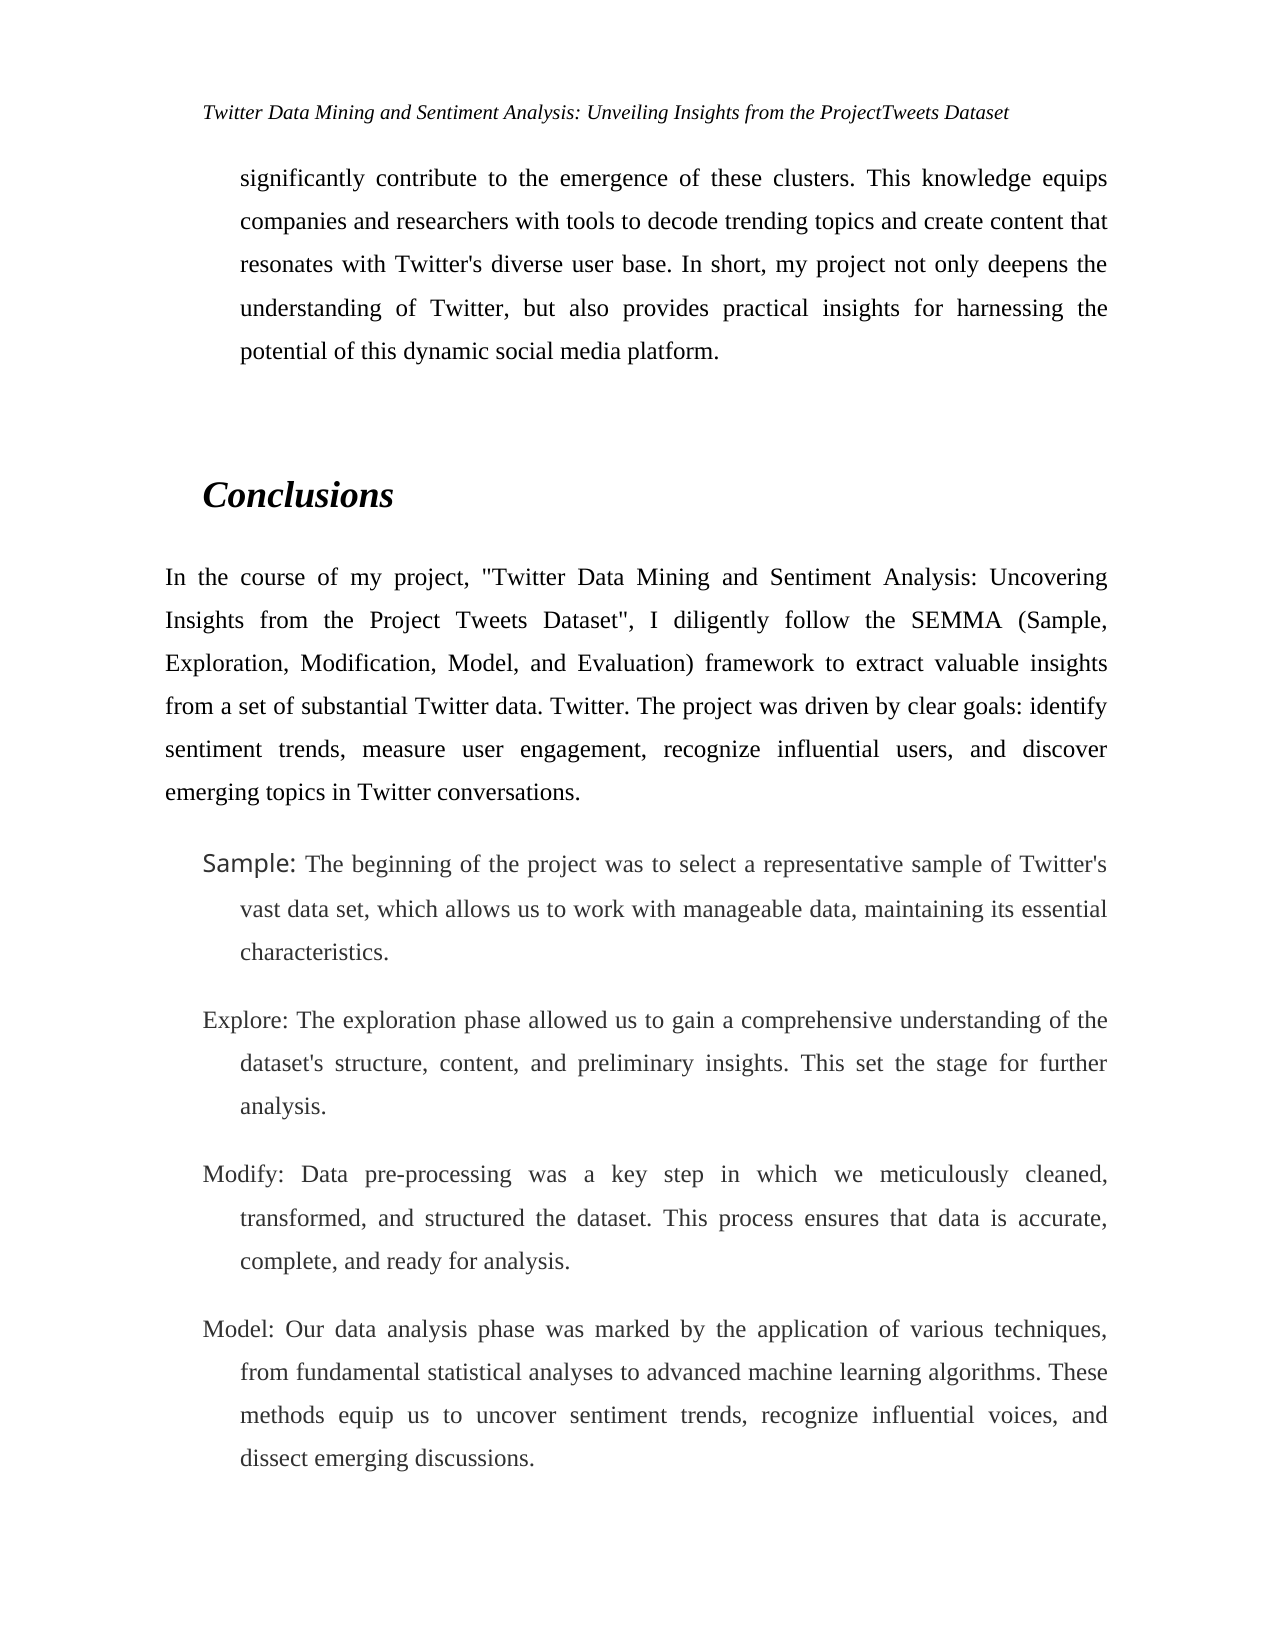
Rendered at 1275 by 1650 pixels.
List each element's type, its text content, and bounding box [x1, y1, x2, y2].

text In the course of my project, "Twitter Data Mining and Sentiment Analysis: Uncovering Insights from the Project Tweets Dataset", I diligently follow the SEMMA (Sample, Exploration, Modification, Model, and Evaluation) framework to extract valuable insights from a set of substantial Twitter data. Twitter. The project was driven by clear goals: identify sentiment trends, measure user engagement, recognize influential users, and discover emerging topics in Twitter conversations. [165, 562, 1109, 806]
text Model: Our data analysis phase was marked by the application of various techniques, from fundamental statistical analyses to advanced machine learning algorithms. These methods equip us to uncover sentiment trends, recognize influential voices, and dissect emerging discussions. [202, 1314, 1109, 1472]
text Modify: Data pre-processing was a key step in which we meticulously cleaned, transformed, and structured the dataset. This process ensures that data is accurate, complete, and ready for analysis. [202, 1159, 1109, 1274]
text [202, 163, 1109, 364]
subtitle Conclusions [202, 472, 1109, 515]
text Sample: The beginning of the project was to select a representative sample of Twitter's vast data set, which allows us to work with manageable data, maintaining its essential characteristics. [202, 846, 1109, 966]
text Explore: The exploration phase allowed us to gain a comprehensive understanding of the dataset's structure, content, and preliminary insights. This set the stage for further analysis. [202, 1005, 1109, 1120]
